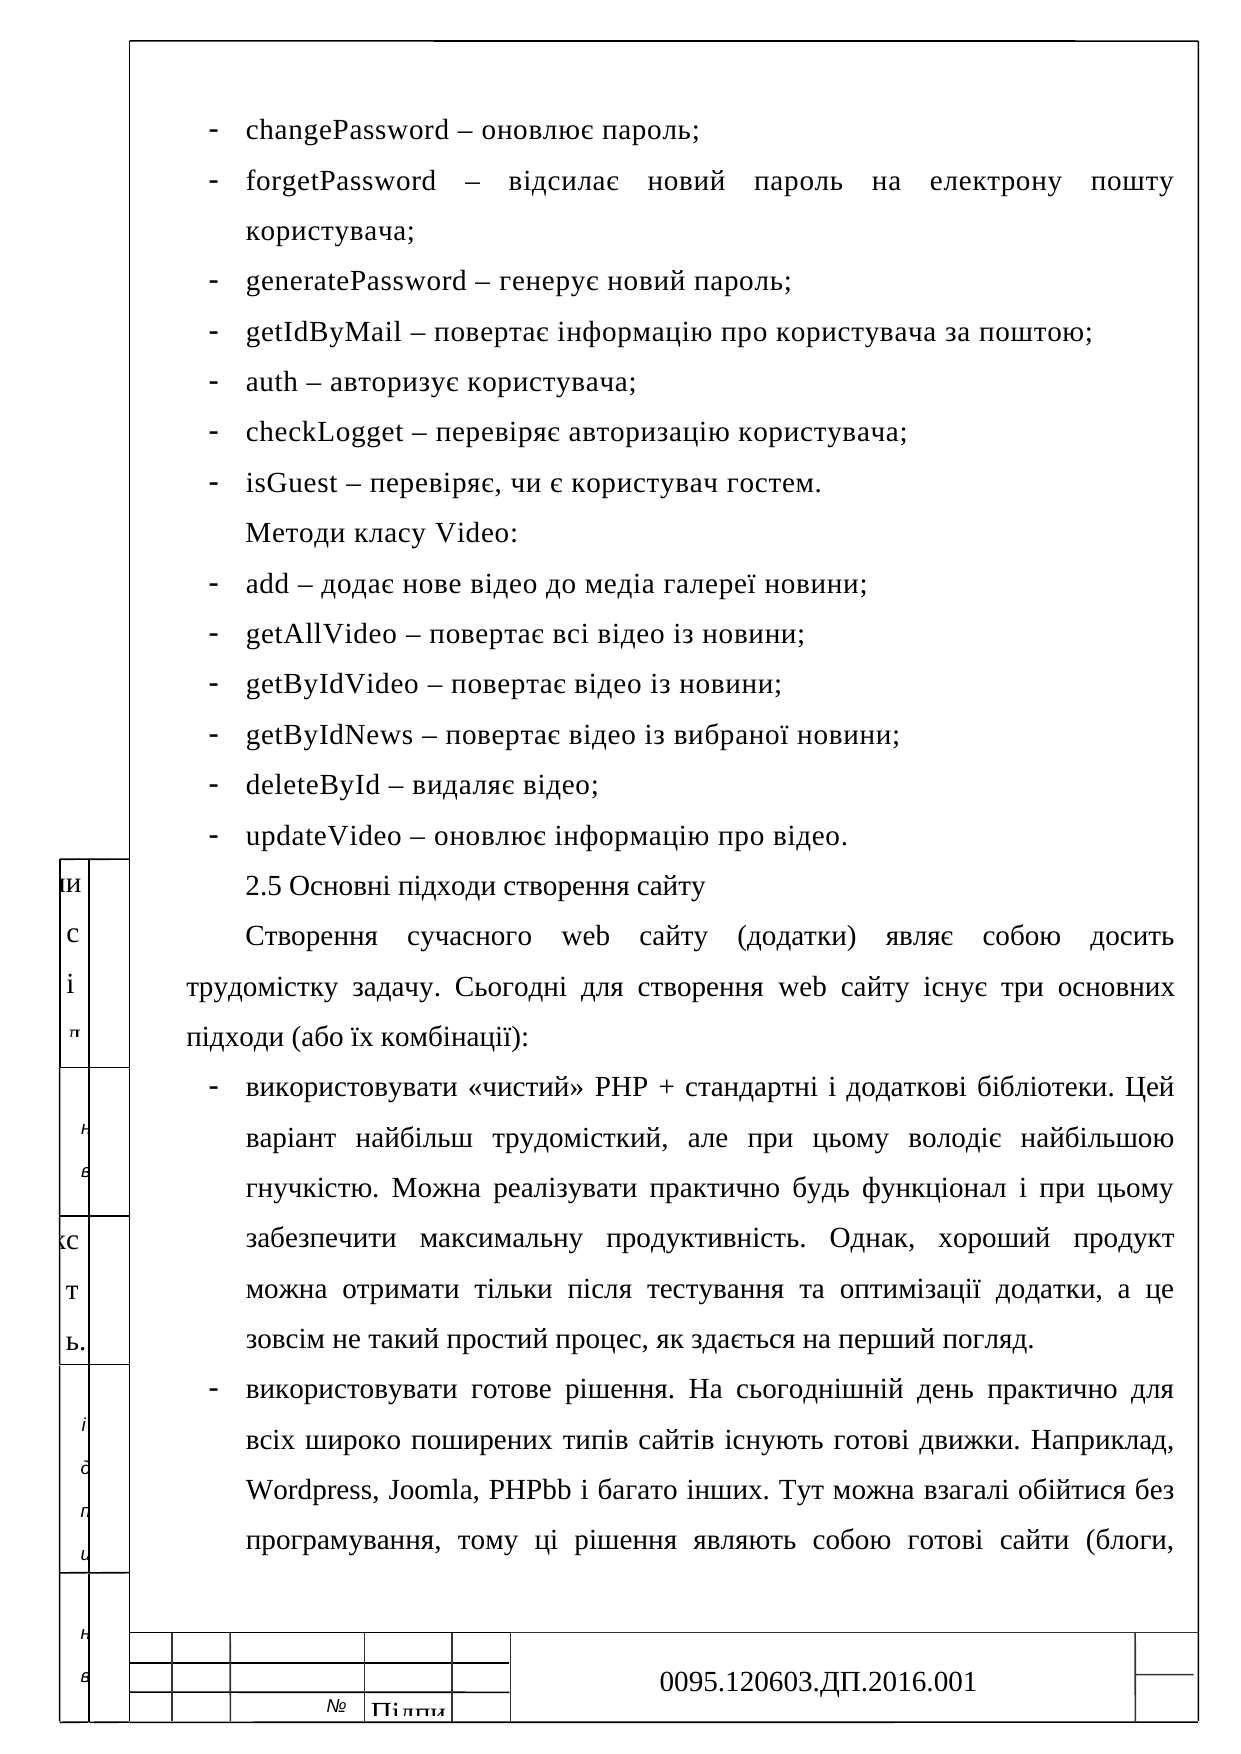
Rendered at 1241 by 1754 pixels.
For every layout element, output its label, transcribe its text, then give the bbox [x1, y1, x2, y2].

text deleteById – видаляє відео; [208, 767, 1175, 801]
text auth – авторизує користувача; [208, 364, 1175, 398]
subtitle Основні підходи створення сайту [186, 868, 1175, 902]
text getByIdVideo – повертає відео із новини; [208, 667, 1175, 700]
text generatePassword – генерує новий пароль; [208, 263, 1175, 297]
text isGuest – перевіряє, чи є користувач гостем. [208, 465, 1175, 499]
text updateVideo – оновлює інформацію про відео. [208, 818, 1175, 851]
text Методи класу Video: [186, 515, 1175, 549]
list використовувати «чистий» PHP + стандартні і додаткові бібліотеки. Цей варіант найбільш трудомісткий, але при цьому володіє найбільшою гнучкістю. Можна реалізувати практично будь функціонал і при цьому забезпечити максимальну продуктивність. Однак, хороший продукт можна отримати тільки після тестування та оптимізації додатки, а це зовсім не такий простий процес, як здається на перший погляд. [208, 1069, 1175, 1355]
text add – додає нове відео до медіа галереї новини; [208, 566, 1175, 599]
text forgetPassword – відсилає новий пароль на електрону пошту користувача; [208, 163, 1175, 247]
text checkLogget – перевіряє авторизацію користувача; [208, 414, 1175, 448]
text getAllVideo – повертає всі відео із новини; [208, 616, 1175, 650]
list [208, 1371, 1175, 1556]
text changePassword – оновлює пароль; [208, 112, 1175, 146]
text getByIdNews – повертає відео із вибраної новини; [208, 717, 1175, 751]
text getIdByMail – повертає інформацію про користувача за поштою; [208, 314, 1175, 347]
text Створення сучасного web сайту (додатки) являє собою досить трудомістку задачу. Сьогодні для створення web сайту існує три основних підходи (або їх комбінації): [186, 918, 1175, 1053]
